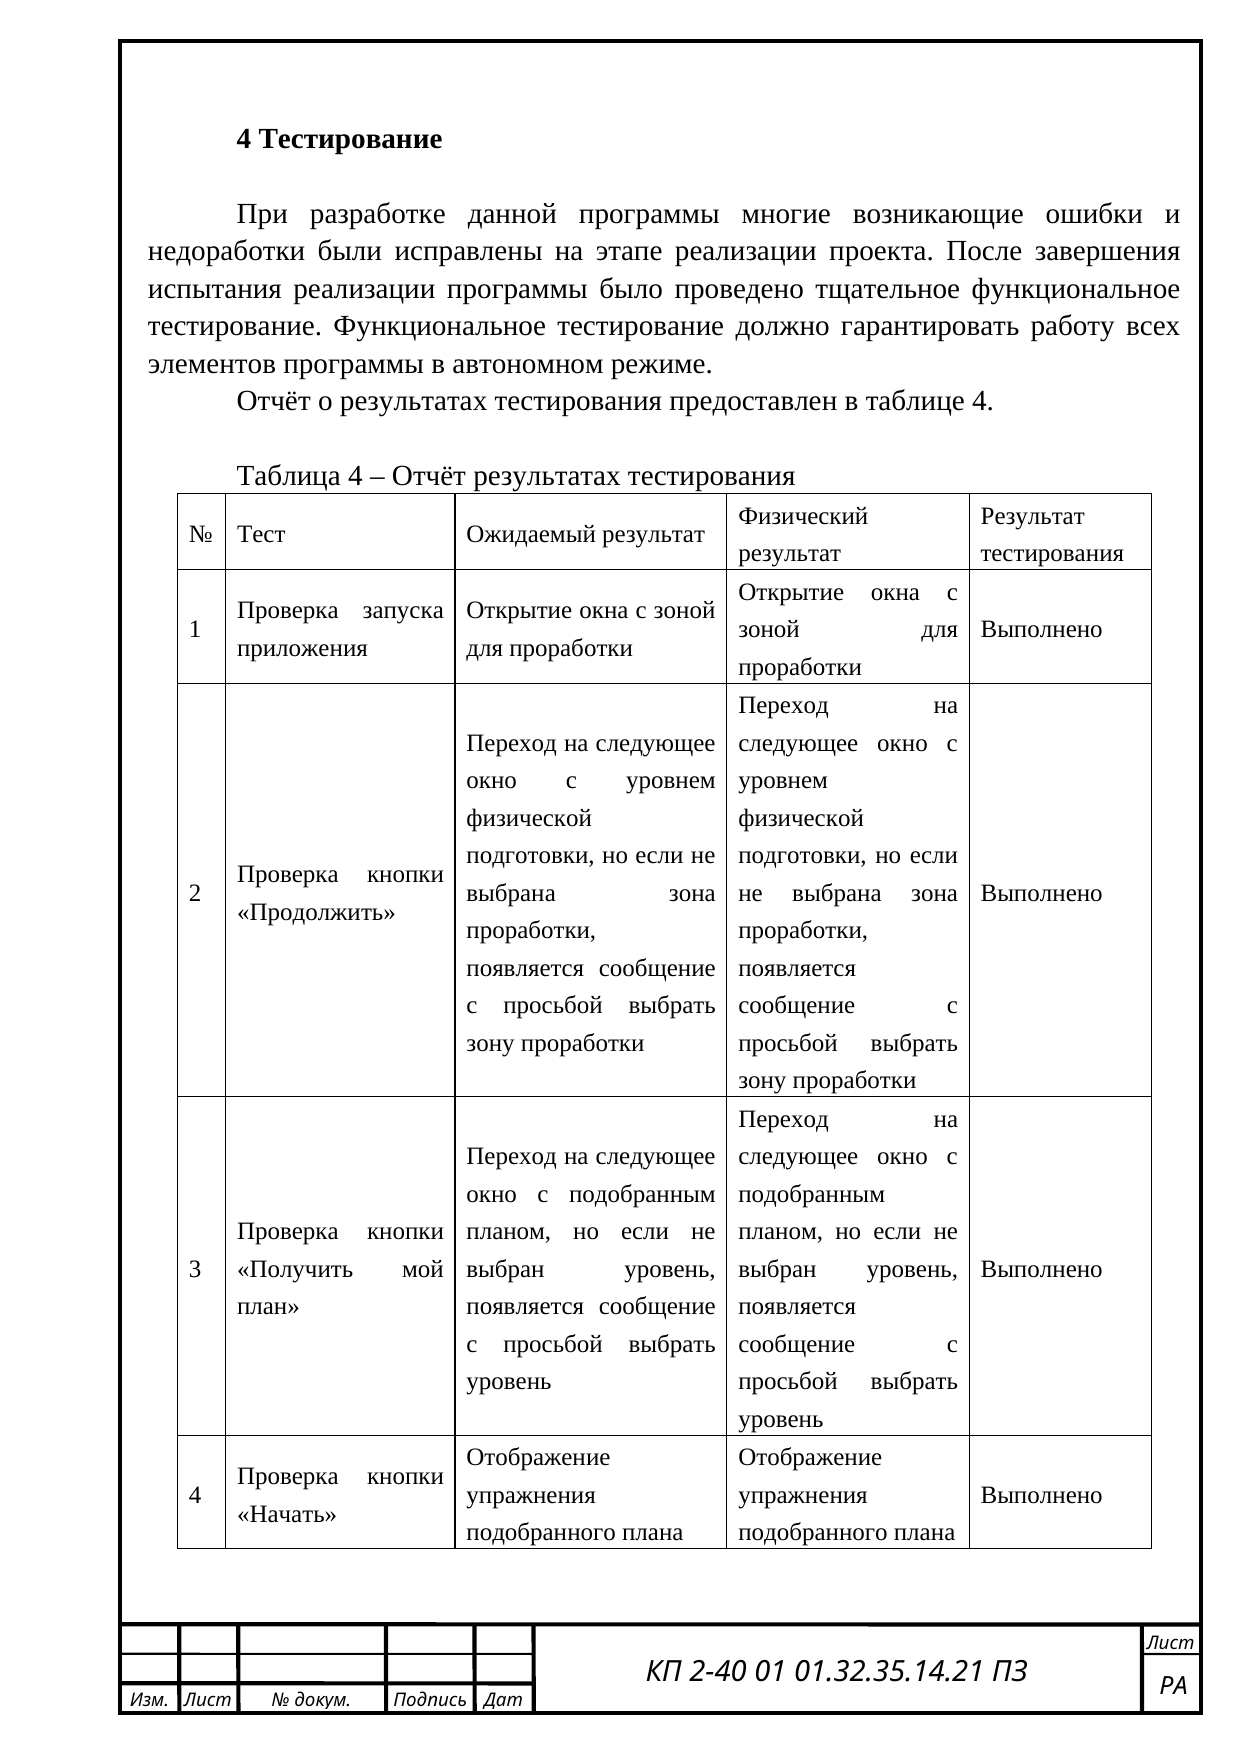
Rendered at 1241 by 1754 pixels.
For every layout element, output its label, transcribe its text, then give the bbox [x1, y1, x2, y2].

table_cell Переход на следующее окно с подобранным планом, но если не выбран уровень, появляется сообщение с просьбой выбрать уровень [727, 1097, 969, 1435]
table_cell Проверка кнопки «Продолжить» [226, 684, 454, 1096]
table_cell 4 [178, 1436, 225, 1548]
table_cell Проверка кнопки «Начать» [226, 1436, 454, 1548]
table_cell 2 [178, 684, 225, 1096]
table_cell 1 [178, 570, 225, 683]
table_cell Переход на следующее окно с уровнем физической подготовки, но если не выбрана зона проработки, появляется сообщение с просьбой выбрать зону проработки [456, 684, 726, 1096]
table_header Ожидаемый результат [456, 494, 726, 569]
table_cell Проверка запуска приложения [226, 570, 454, 683]
table_cell Выполнено [970, 1436, 1151, 1548]
table_cell Отображение упражнения подобранного плана [456, 1436, 726, 1548]
table_header Результат тестирования [970, 494, 1151, 569]
text При разработке данной программы многие возникающие ошибки и недоработки были исправлены на этапе реализации проекта. После завершения испытания реализации программы было проведено тщательное функциональное тестирование. Функциональное тестирование должно гарантировать работу всех элементов программы в автономном режиме. [148, 193, 1181, 381]
table_cell Выполнено [970, 570, 1151, 683]
table_cell Выполнено [970, 684, 1151, 1096]
table_cell Переход на следующее окно с уровнем физической подготовки, но если не выбрана зона проработки, появляется сообщение с просьбой выбрать зону проработки [727, 684, 969, 1096]
table_header № [178, 494, 225, 569]
table_cell Переход на следующее окно с подобранным планом, но если не выбран уровень, появляется сообщение с просьбой выбрать уровень [456, 1097, 726, 1435]
table_header Физический результат [727, 494, 969, 569]
text Таблица 4 – Отчёт результатах тестирования [148, 456, 1181, 493]
table_cell Проверка кнопки «Получить мой план» [226, 1097, 454, 1435]
table_header Тест [226, 494, 454, 569]
text Отчёт о результатах тестирования предоставлен в таблице 4. [148, 381, 1181, 418]
table_cell Открытие окна с зоной для проработки [727, 570, 969, 683]
text 4 Тестирование [148, 118, 1181, 156]
table_cell Отображение упражнения подобранного плана [727, 1436, 969, 1548]
table_cell 3 [178, 1097, 225, 1435]
table_cell Открытие окна с зоной для проработки [456, 570, 726, 683]
table_cell Выполнено [970, 1097, 1151, 1435]
